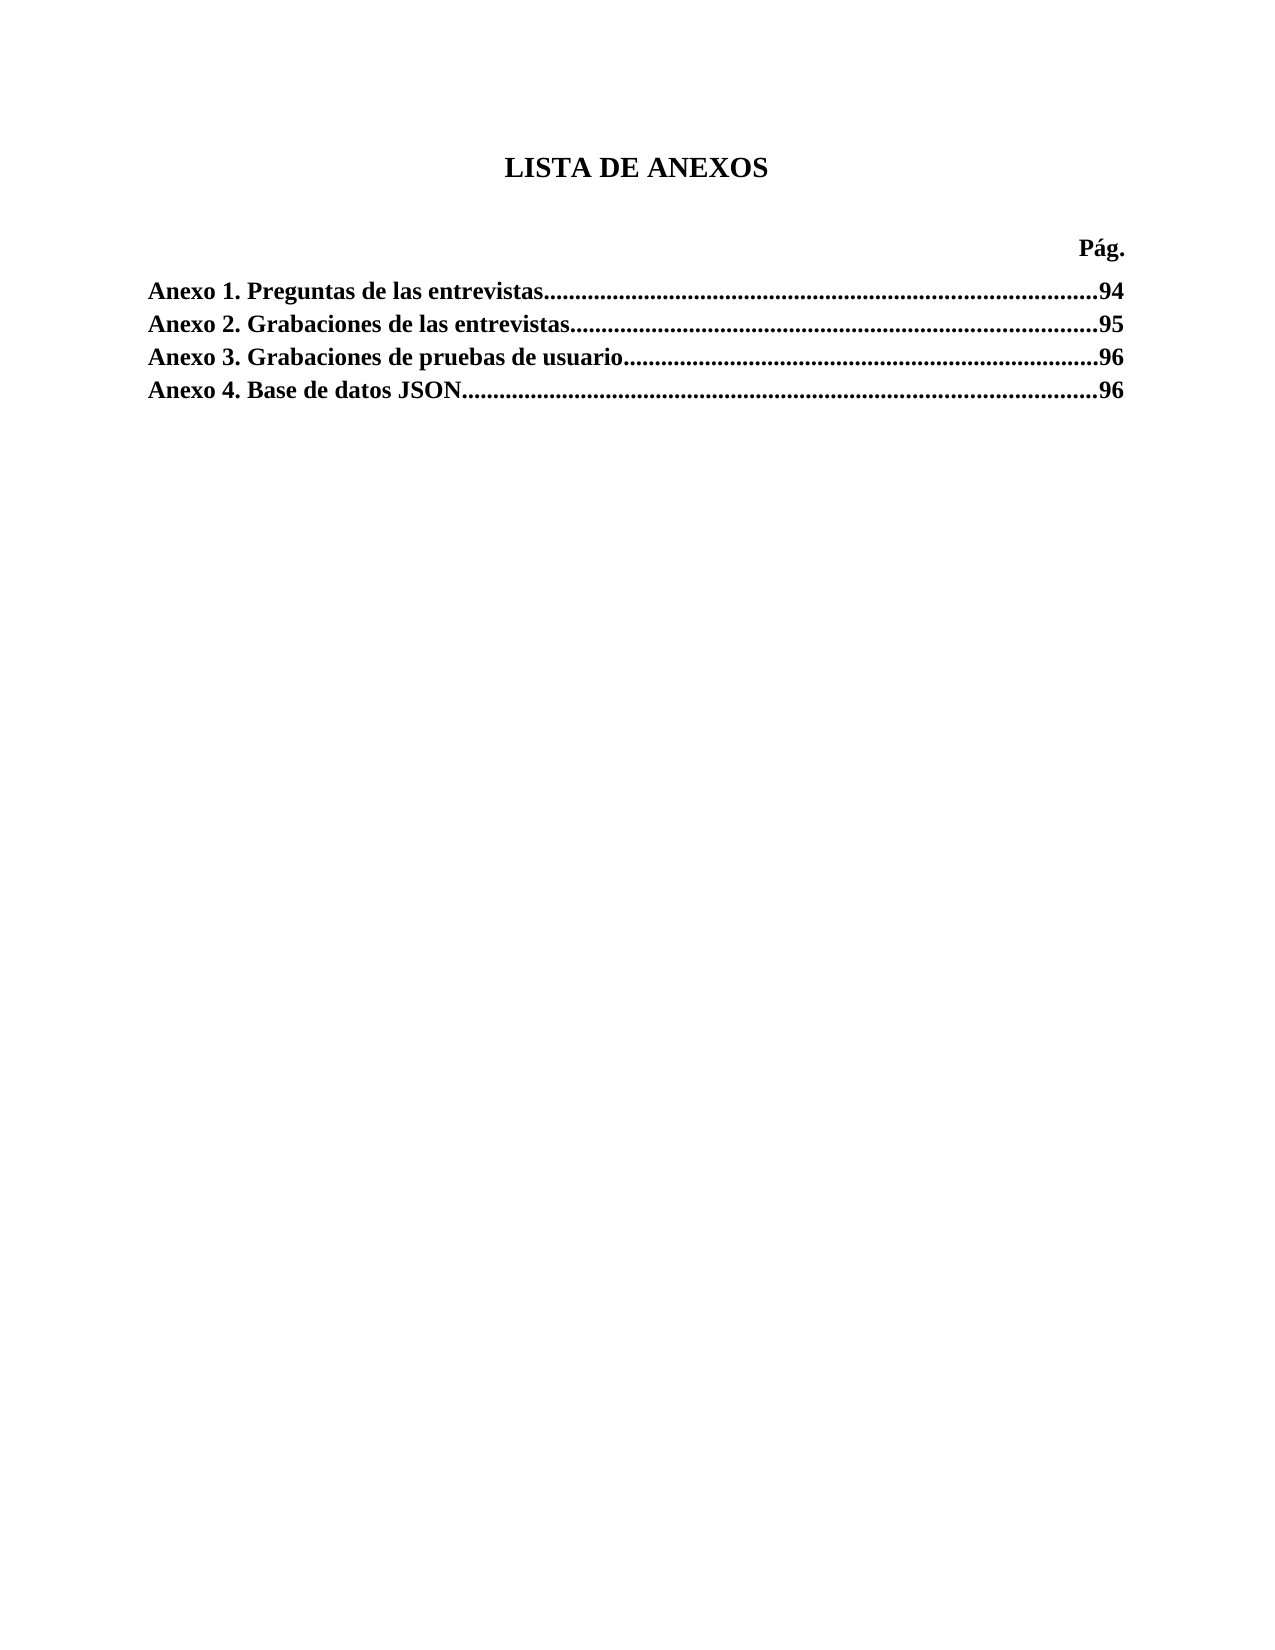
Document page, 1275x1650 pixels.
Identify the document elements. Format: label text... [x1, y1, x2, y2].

text Anexo 3. Grabaciones de pruebas de usuario 96 [148, 342, 1125, 371]
text Pág. [148, 190, 1125, 262]
text Anexo 2. Grabaciones de las entrevistas 95 [148, 309, 1125, 338]
title LISTA DE ANEXOS [148, 150, 1125, 183]
text Anexo 4. Base de datos JSON 96 [148, 375, 1125, 404]
text Anexo 1. Preguntas de las entrevistas 94 [148, 276, 1125, 305]
